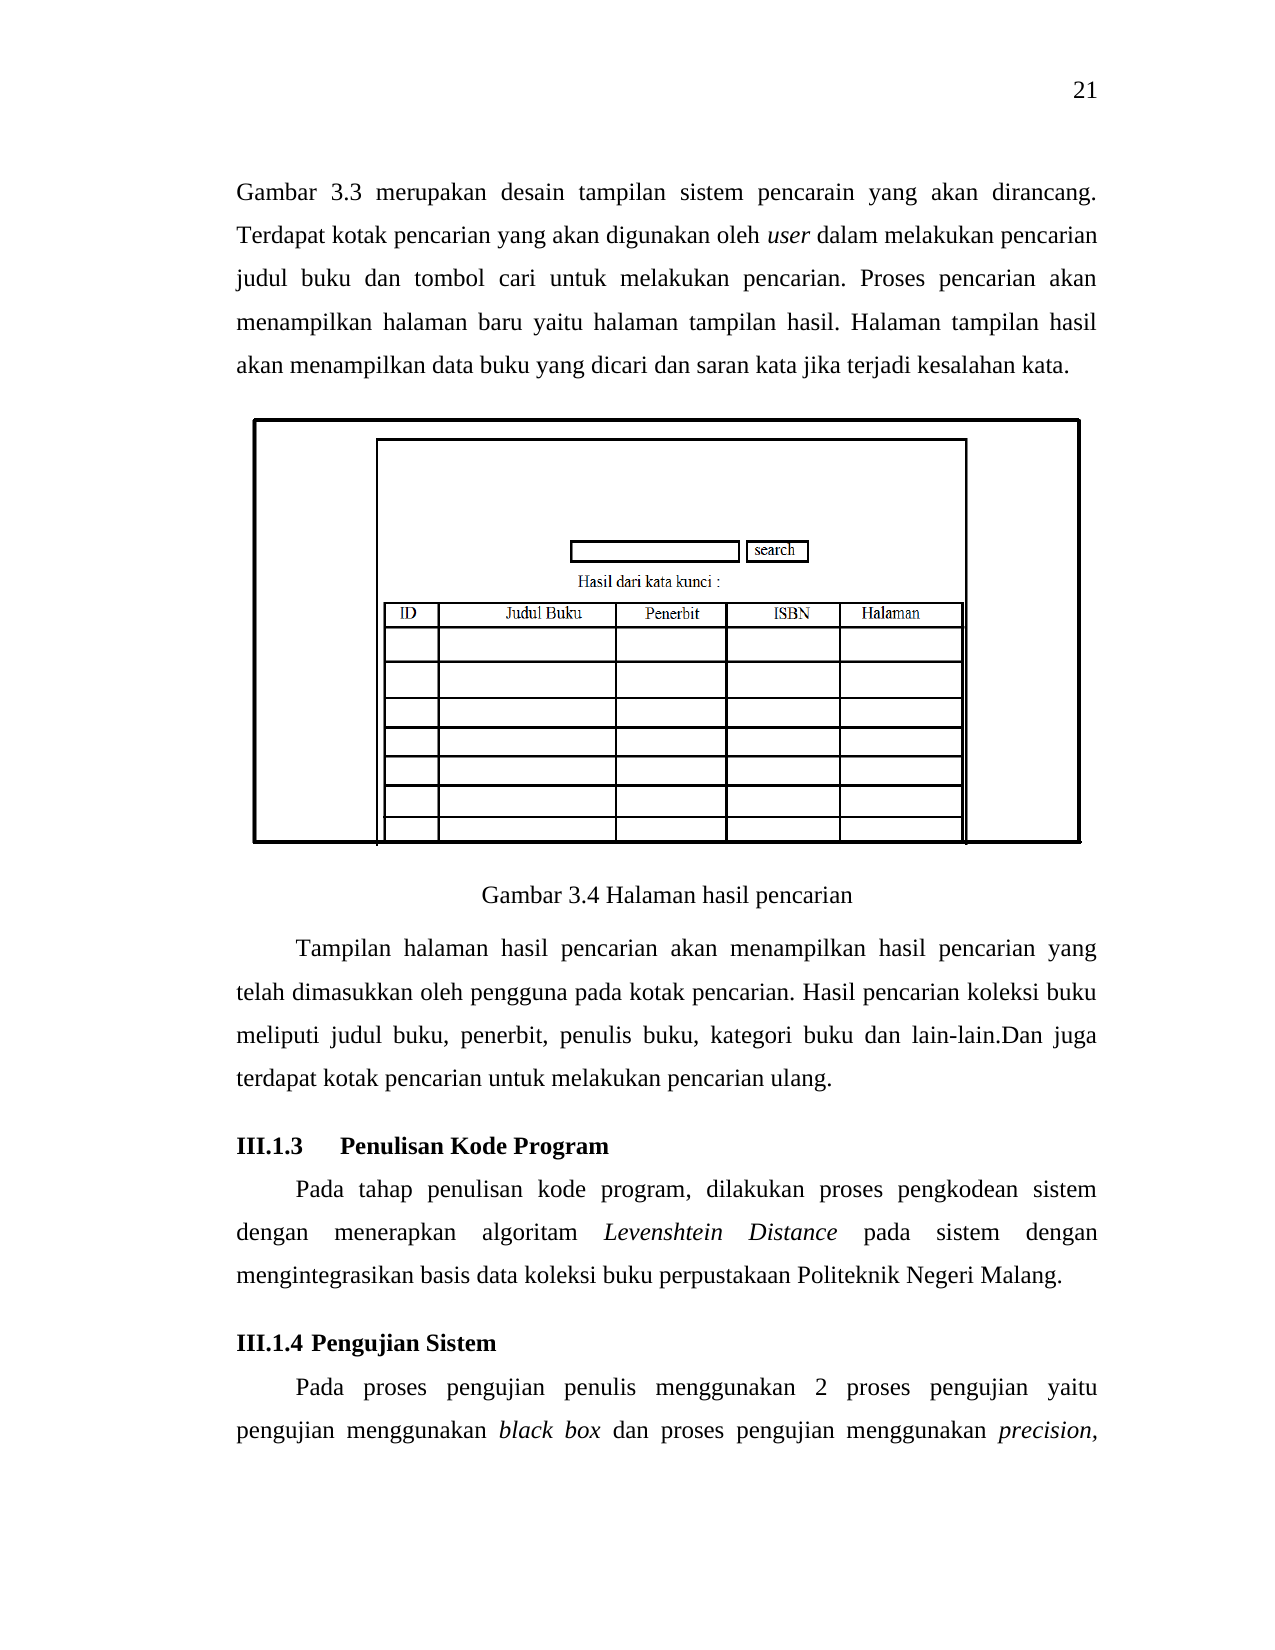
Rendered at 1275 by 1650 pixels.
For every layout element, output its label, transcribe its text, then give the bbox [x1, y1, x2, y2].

text Pada tahap penulisan kode program, dilakukan proses pengkodean sistem dengan menerapkan algoritam Levenshtein Distance pada sistem dengan mengintegrasikan basis data koleksi buku perpustakaan Politeknik Negeri Malang. [236, 1174, 1098, 1289]
text Gambar 3.4 Halaman hasil pencarian [236, 880, 1098, 908]
subtitle Penulisan Kode Program [236, 1131, 1098, 1160]
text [236, 1372, 1098, 1443]
subtitle Pengujian Sistem [236, 1328, 1098, 1357]
text Tampilan halaman hasil pencarian akan menampilkan hasil pencarian yang telah dimasukkan oleh pengguna pada kotak pencarian. Hasil pencarian koleksi buku meliputi judul buku, penerbit, penulis buku, kategori buku dan lain-lain.Dan juga terdapat kotak pencarian untuk melakukan pencarian ulang. [236, 933, 1098, 1092]
text Gambar 3.3 merupakan desain tampilan sistem pencarain yang akan dirancang. Terdapat kotak pencarian yang akan digunakan oleh user dalam melakukan pencarian judul buku dan tombol cari untuk melakukan pencarian. Proses pencarian akan menampilkan halaman baru yaitu halaman tampilan hasil. Halaman tampilan hasil akan menampilkan data buku yang dicari dan saran kata jika terjadi kesalahan kata. [236, 177, 1098, 378]
picture [244, 405, 1090, 853]
